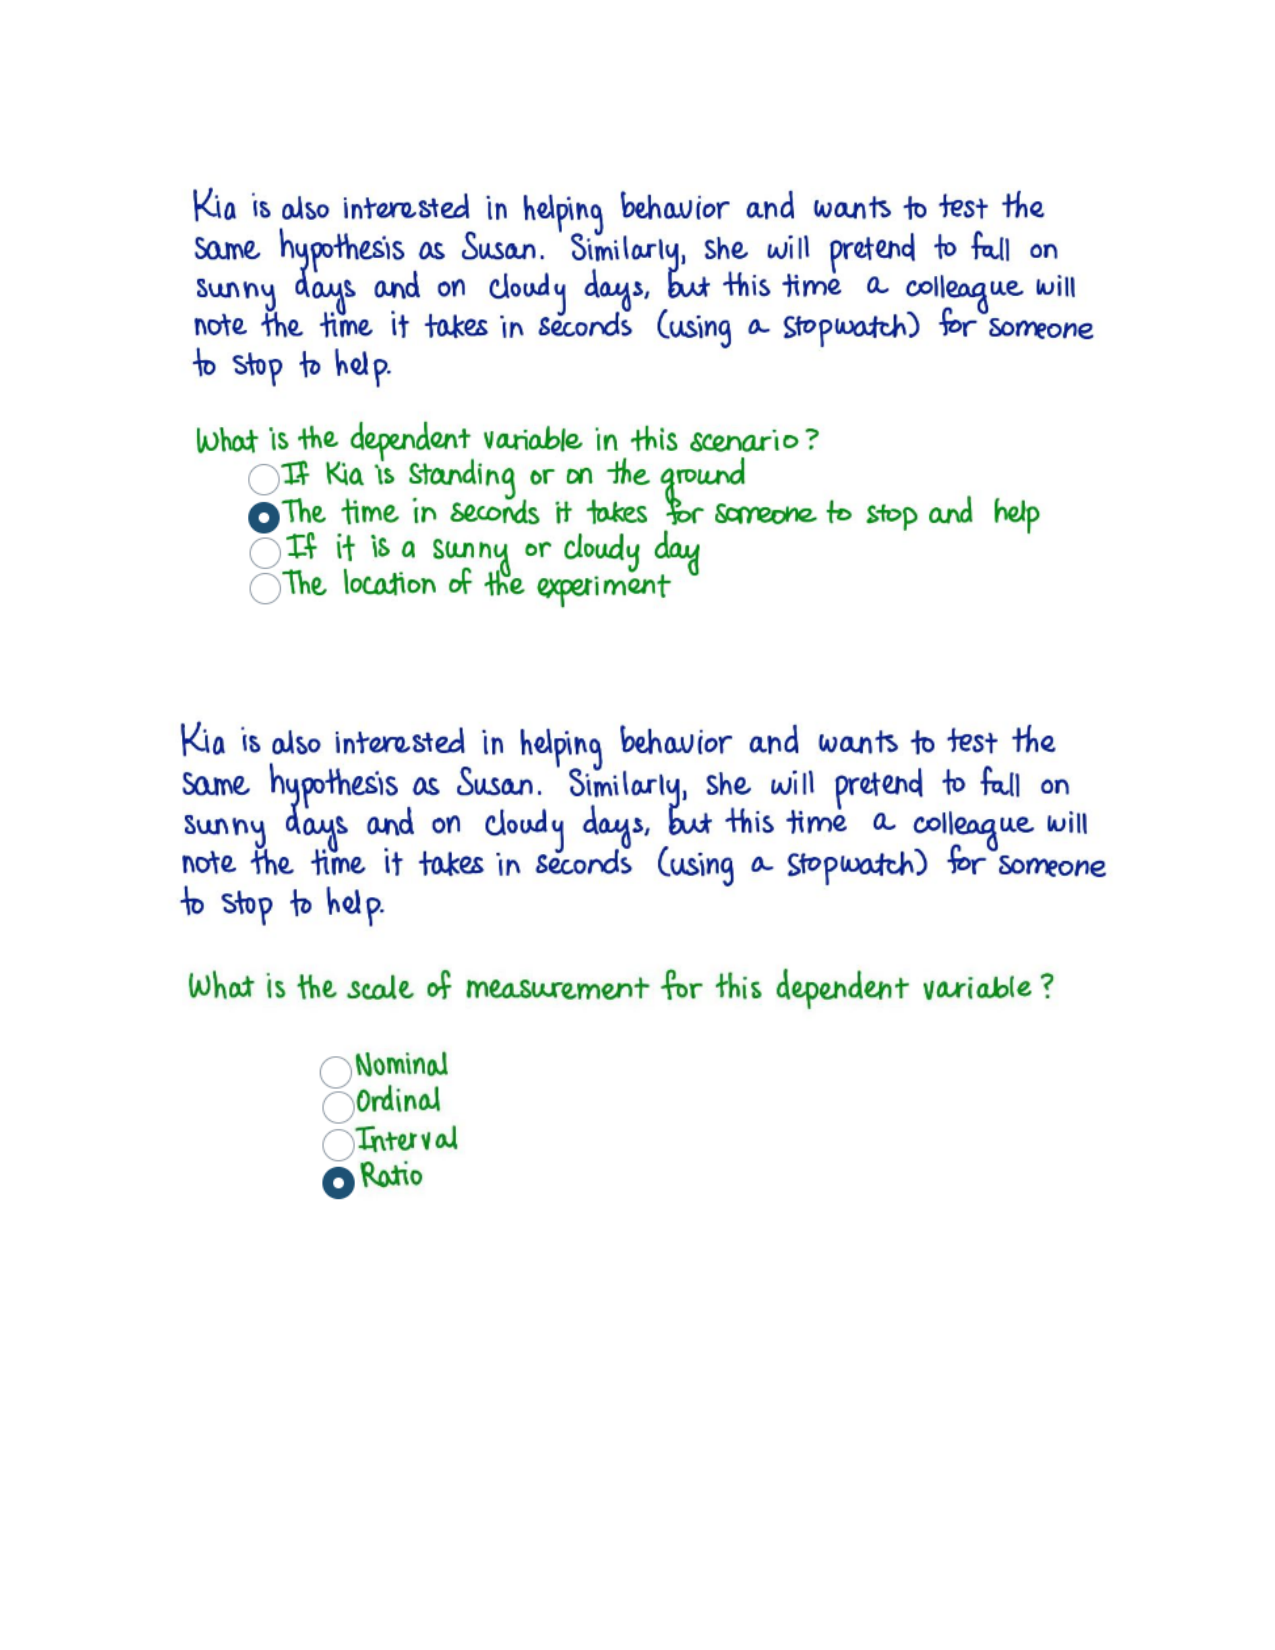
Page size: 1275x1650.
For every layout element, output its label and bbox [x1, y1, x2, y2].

picture [150, 150, 1125, 661]
picture [150, 694, 1125, 1264]
